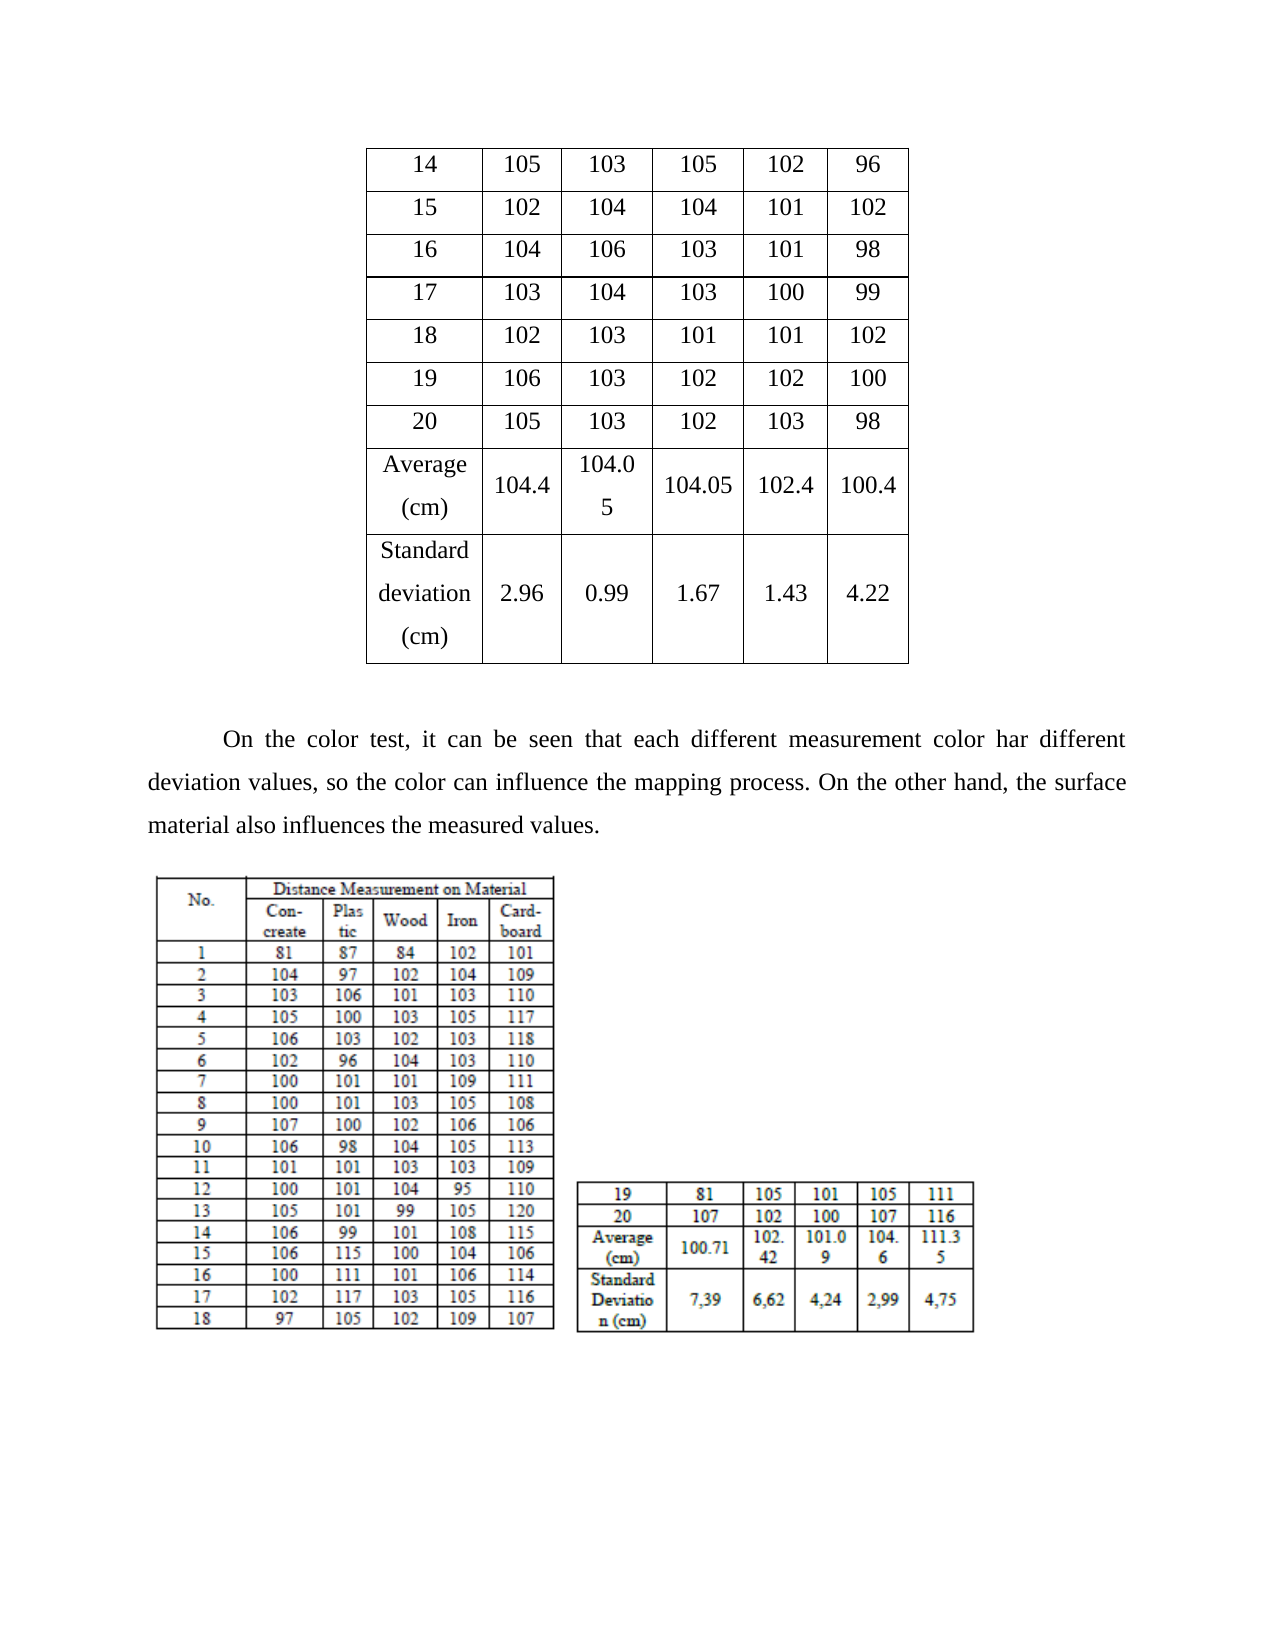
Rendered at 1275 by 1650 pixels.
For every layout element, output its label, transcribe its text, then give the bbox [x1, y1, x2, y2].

table_cell 102.4 [744, 449, 827, 534]
table_cell 1.43 [744, 535, 827, 663]
table_cell 98 [828, 235, 908, 276]
table_cell 101 [744, 320, 827, 362]
table_cell 103 [483, 278, 561, 319]
table_cell 106 [562, 235, 652, 276]
table_cell 103 [562, 363, 652, 405]
table_cell 105 [483, 149, 561, 191]
table_cell 103 [653, 235, 743, 276]
table_cell 102 [744, 363, 827, 405]
table_cell Average (cm) [367, 449, 482, 534]
table_cell 103 [562, 320, 652, 362]
table_cell 102 [483, 320, 561, 362]
table_cell 102 [653, 406, 743, 448]
table_cell 0.99 [562, 535, 652, 663]
table_cell 14 [367, 149, 482, 191]
table_cell 101 [653, 320, 743, 362]
table_cell 102 [653, 363, 743, 405]
table_cell 1.67 [653, 535, 743, 663]
table_cell Standard deviation (cm) [367, 535, 482, 663]
table_cell 100.4 [828, 449, 908, 534]
table_cell 96 [828, 149, 908, 191]
text On the color test, it can be seen that each different measurement color har different deviation values, so the color can influence the mapping process. On the other hand, the surface material also influences the measured values. [148, 724, 1127, 839]
table_cell 20 [367, 406, 482, 448]
table_cell 101 [744, 235, 827, 276]
table_cell 105 [483, 406, 561, 448]
table_cell 15 [367, 192, 482, 233]
table_cell 104 [483, 235, 561, 276]
table_cell 103 [562, 406, 652, 448]
table_cell 102 [828, 192, 908, 233]
table_cell 102 [828, 320, 908, 362]
table_cell 101 [744, 192, 827, 233]
table_cell 99 [828, 278, 908, 319]
table_cell 16 [367, 235, 482, 276]
table_cell 103 [562, 149, 652, 191]
table_cell 104 [562, 192, 652, 233]
table_cell 19 [367, 363, 482, 405]
table_cell 104.4 [483, 449, 561, 534]
table_cell 103 [744, 406, 827, 448]
table_cell 103 [653, 278, 743, 319]
table_cell 98 [828, 406, 908, 448]
table_cell 104.05 [653, 449, 743, 534]
table_cell 104 [653, 192, 743, 233]
table_cell 100 [828, 363, 908, 405]
table_cell 104 [562, 278, 652, 319]
table_cell 2.96 [483, 535, 561, 663]
table_cell 18 [367, 320, 482, 362]
table_cell 17 [367, 278, 482, 319]
table_cell 102 [744, 149, 827, 191]
table_cell 106 [483, 363, 561, 405]
picture [147, 870, 979, 1339]
table_cell 102 [483, 192, 561, 233]
table_cell 104.05 [562, 449, 652, 534]
table_cell 105 [653, 149, 743, 191]
table_cell 4.22 [828, 535, 908, 663]
table_cell 100 [744, 278, 827, 319]
